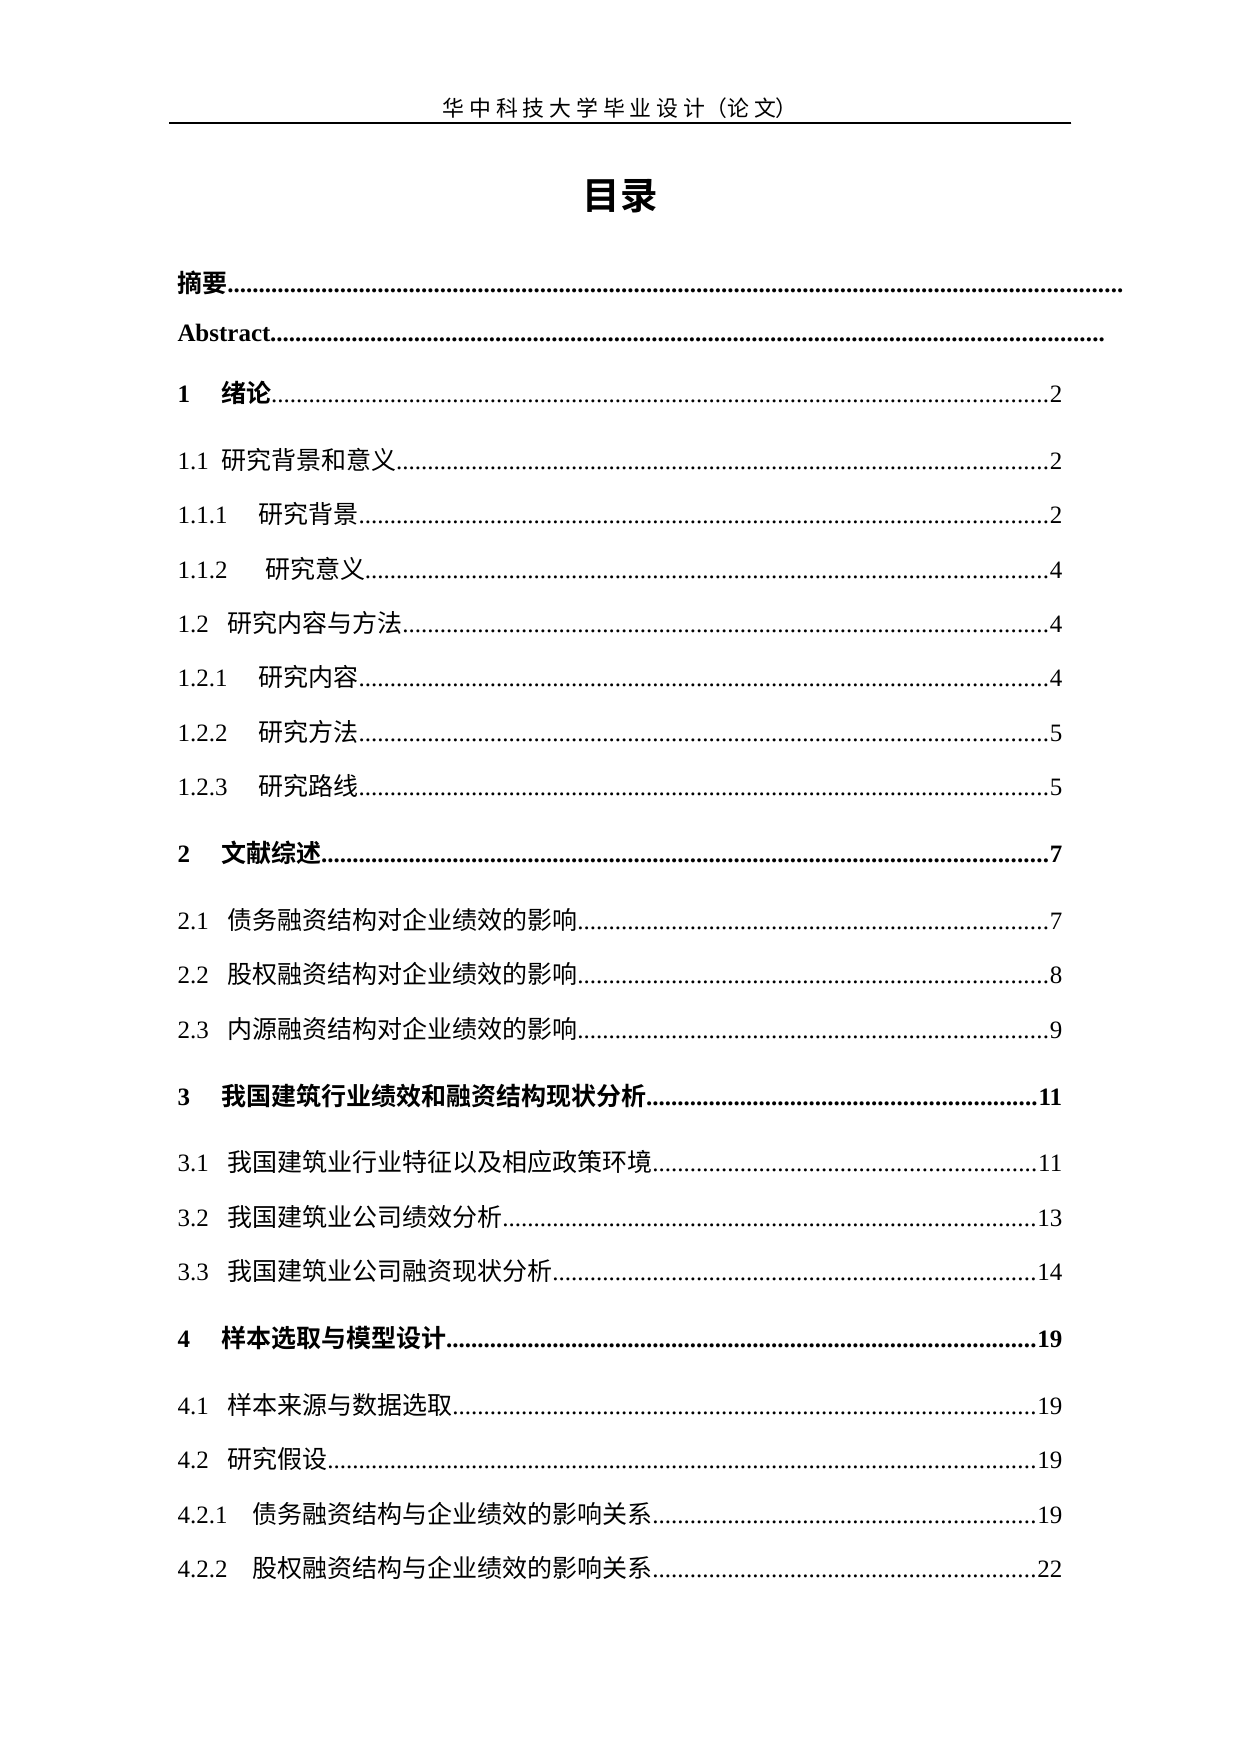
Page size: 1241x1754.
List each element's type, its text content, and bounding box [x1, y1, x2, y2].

text 4 样本选取与模型设计 19 [177, 1318, 1063, 1355]
text 4.1 样本来源与数据选取 19 [177, 1385, 1063, 1422]
text 3.3 我国建筑业公司融资现状分析 14 [177, 1252, 1063, 1288]
text 3.1 我国建筑业行业特征以及相应政策环境 11 [177, 1143, 1063, 1179]
text 3 我国建筑行业绩效和融资结构现状分析 11 [177, 1076, 1063, 1112]
text 3.2 我国建筑业公司绩效分析 13 [177, 1197, 1063, 1233]
text 1.2.1 研究内容 4 [177, 658, 1063, 694]
text 4.2.2 股权融资结构与企业绩效的影响关系 22 [177, 1548, 1063, 1585]
text 1.1.2 研究意义 4 [177, 549, 1063, 585]
text 1.1.1 研究背景 2 [177, 495, 1063, 531]
text 1.1 研究背景和意义 2 [177, 440, 1063, 477]
text 1.2.3 研究路线 5 [177, 767, 1063, 803]
text 4.2.1 债务融资结构与企业绩效的影响关系 19 [177, 1494, 1063, 1530]
text Abstract IV [177, 318, 1063, 347]
text 2.3 内源融资结构对企业绩效的影响 9 [177, 1009, 1063, 1045]
text 目录 [177, 166, 1063, 220]
text 1.2 研究内容与方法 4 [177, 603, 1063, 640]
text 2.1 债务融资结构对企业绩效的影响 7 [177, 900, 1063, 937]
text 2 文献综述 7 [177, 833, 1063, 870]
text 1.2.2 研究方法 5 [177, 712, 1063, 748]
text 摘要 I [177, 263, 1063, 300]
text 4.2 研究假设 19 [177, 1440, 1063, 1476]
text 1 绪论 2 [177, 373, 1063, 410]
text 2.2 股权融资结构对企业绩效的影响 8 [177, 955, 1063, 991]
